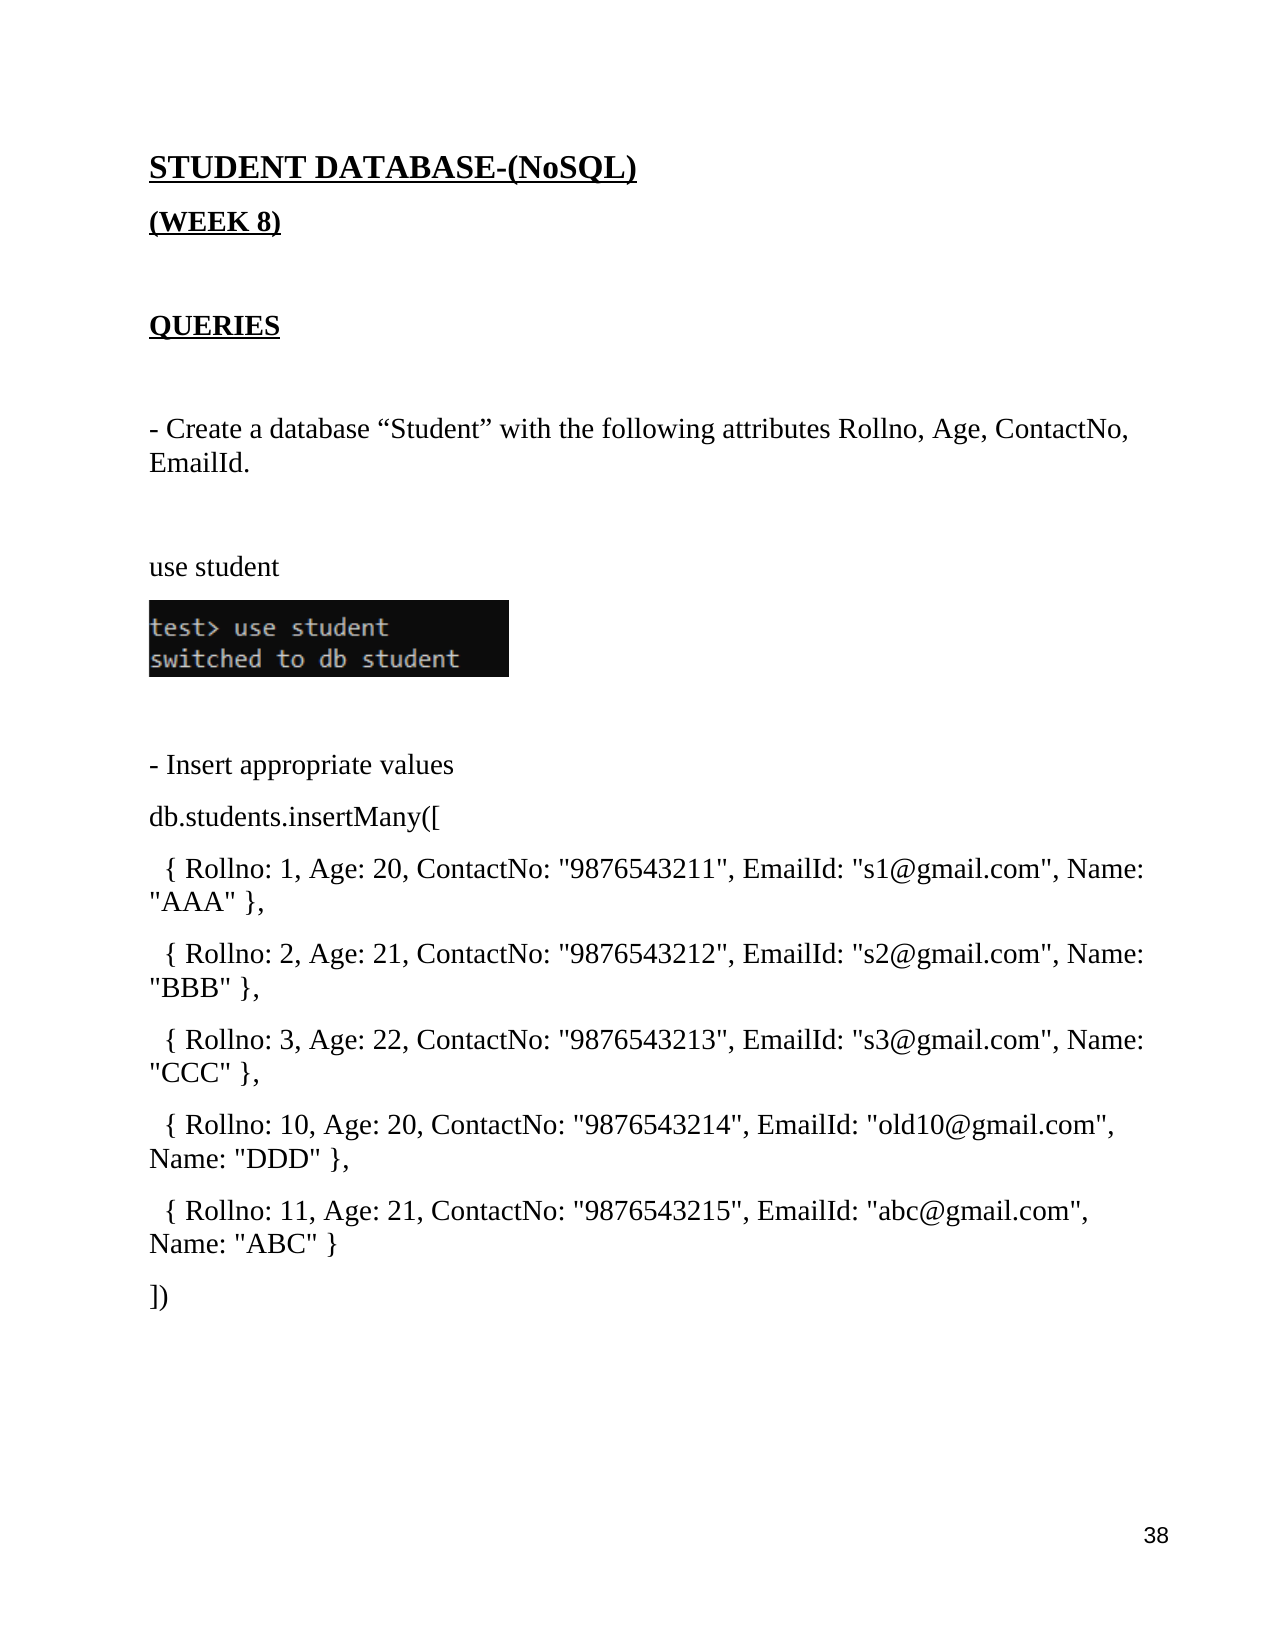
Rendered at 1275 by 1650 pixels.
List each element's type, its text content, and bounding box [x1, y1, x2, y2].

text - Insert appropriate values [149, 747, 1169, 781]
text { Rollno: 1, Age: 20, ContactNo: "9876543211", EmailId: "s1@gmail.com", Name: "AAA" }, [149, 851, 1169, 918]
picture [148, 600, 509, 677]
text { Rollno: 11, Age: 21, ContactNo: "9876543215", EmailId: "abc@gmail.com", Name: "ABC" } [149, 1193, 1169, 1260]
text (WEEK 8) [149, 204, 1169, 238]
text ]) [149, 1278, 1169, 1312]
text - Create a database “Student” with the following attributes Rollno, Age, ContactNo, EmailId. [149, 412, 1169, 479]
text { Rollno: 3, Age: 22, ContactNo: "9876543213", EmailId: "s3@gmail.com", Name: "CCC" }, [149, 1022, 1169, 1089]
text QUERIES [149, 308, 1169, 341]
text use student [149, 549, 1169, 582]
text { Rollno: 2, Age: 21, ContactNo: "9876543212", EmailId: "s2@gmail.com", Name: "BBB" }, [149, 936, 1169, 1003]
text db.students.insertMany([ [149, 799, 1169, 833]
text { Rollno: 10, Age: 20, ContactNo: "9876543214", EmailId: "old10@gmail.com", Name: "DDD" }, [149, 1107, 1169, 1174]
text STUDENT DATABASE-(NoSQL) [149, 147, 1169, 186]
